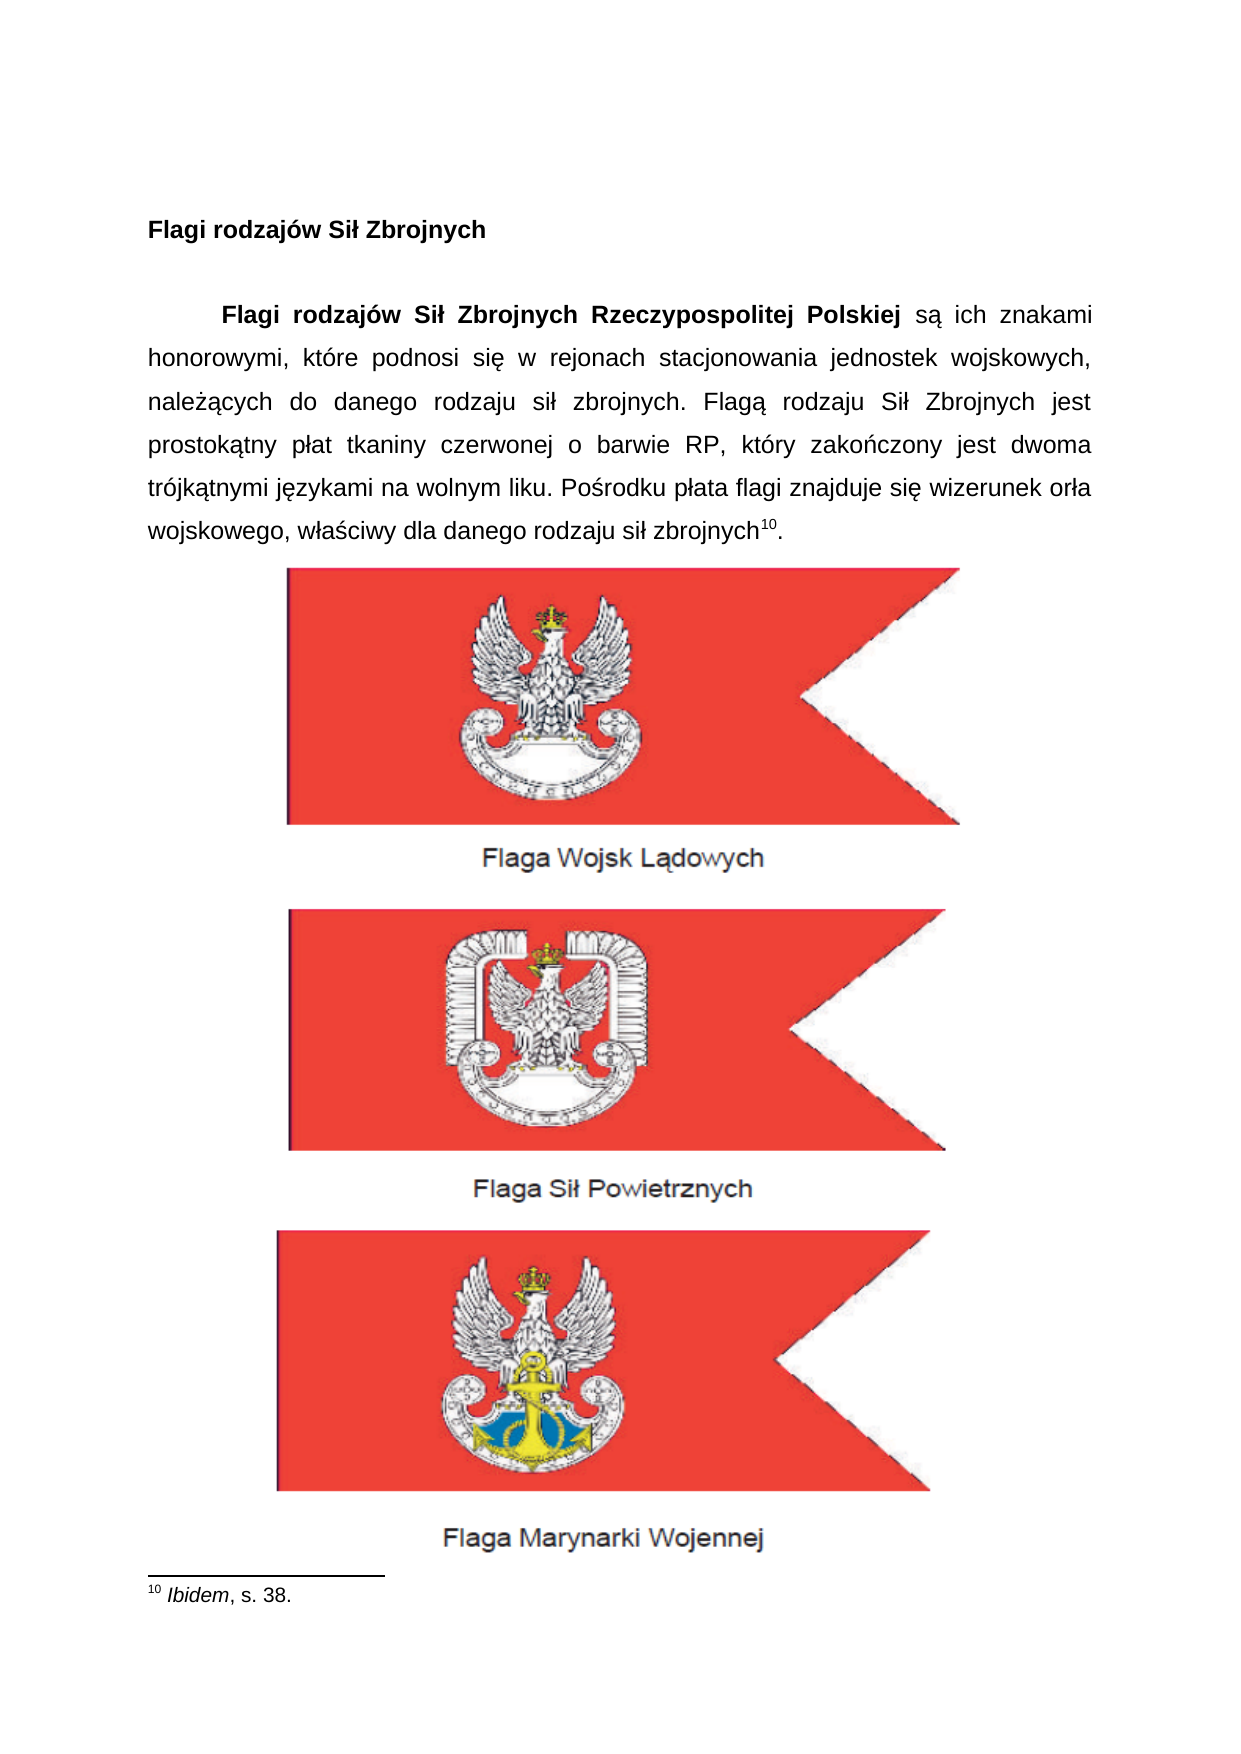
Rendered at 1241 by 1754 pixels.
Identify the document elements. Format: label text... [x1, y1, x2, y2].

text Flagi rodzajów Sił Zbrojnych [148, 215, 1093, 243]
text Flagi rodzajów Sił Zbrojnych Rzeczypospolitej Polskiej są ich znakami honorowymi, które podnosi się w rejonach stacjonowania jednostek wojskowych, należących do danego rodzaju sił zbrojnych. Flagą rodzaju Sił Zbrojnych jest prostokątny płat tkaniny czerwonej o barwie RP, który zakończony jest dwoma trójkątnymi językami na wolnym liku. Pośrodku płata flagi znajduje się wizerunek orła wojskowego, właściwy dla danego rodzaju sił zbrojnych. [148, 300, 1093, 544]
